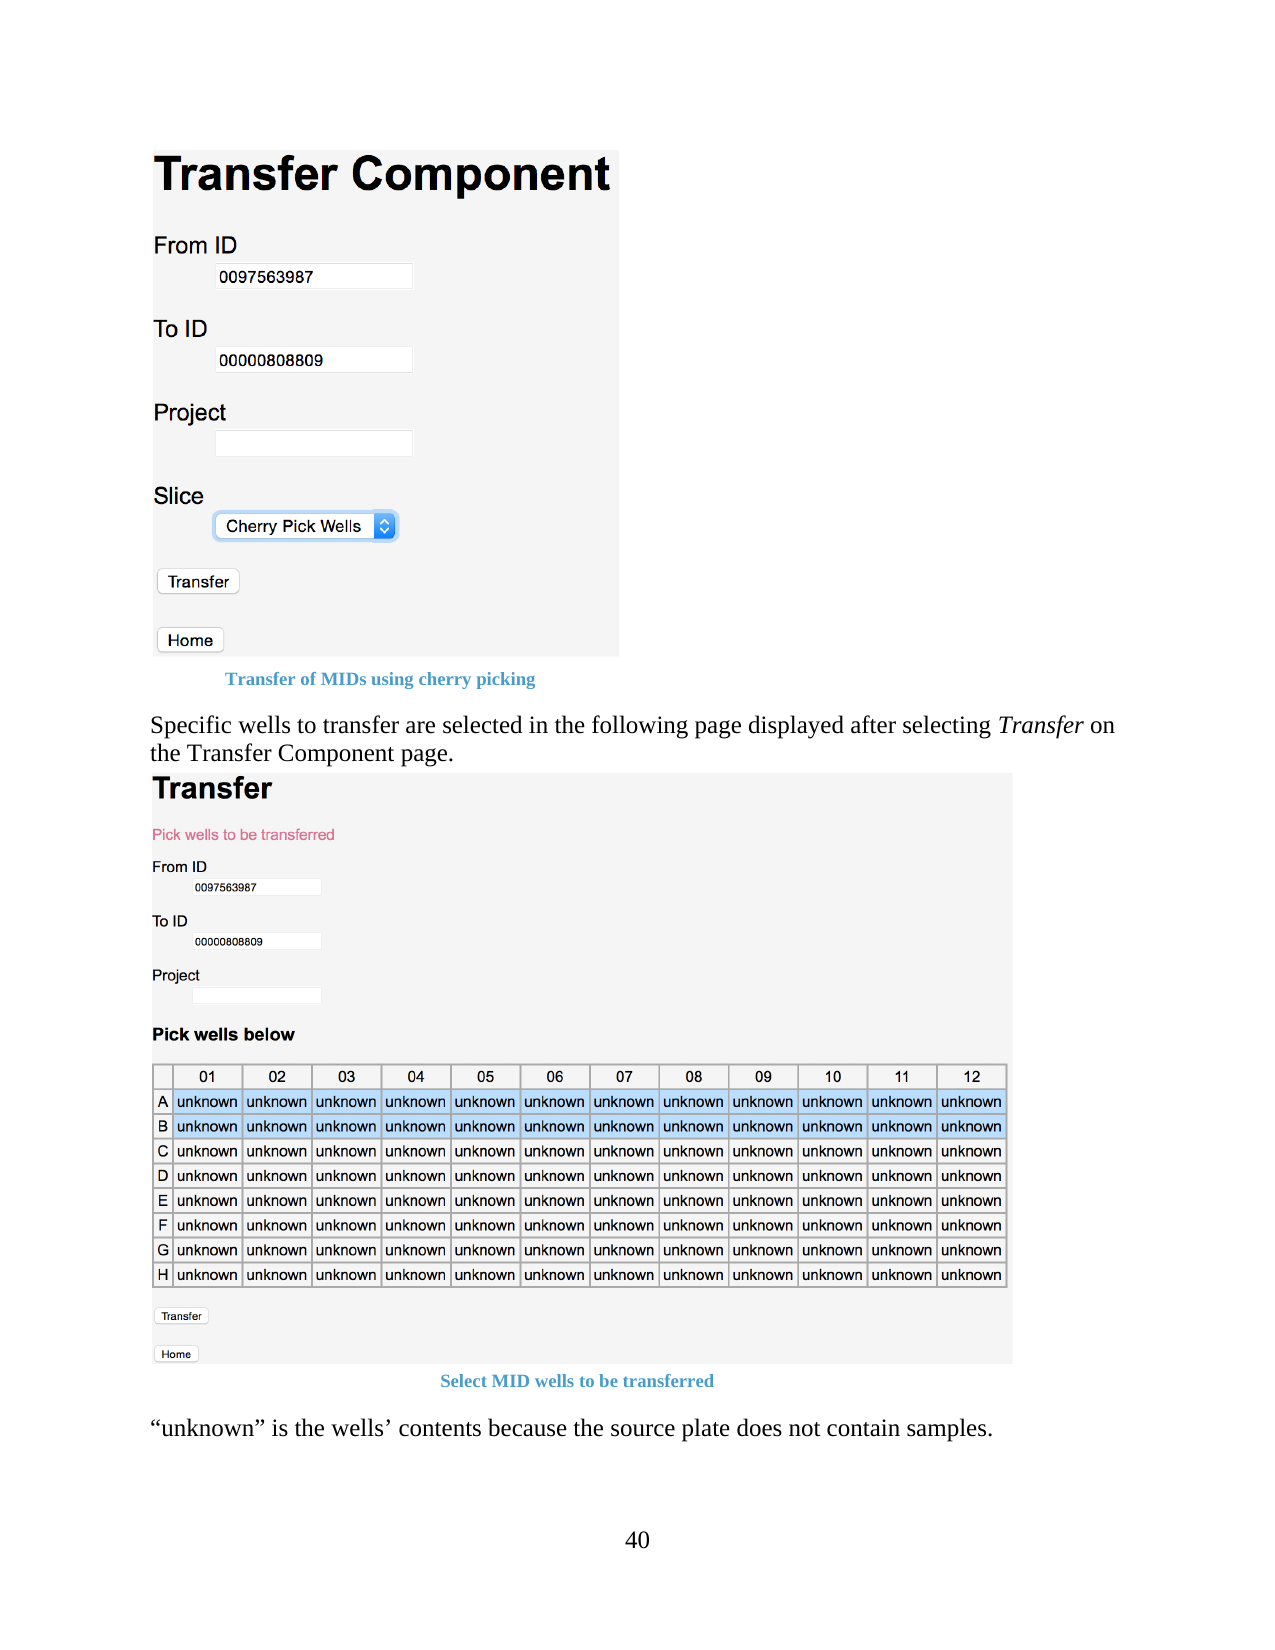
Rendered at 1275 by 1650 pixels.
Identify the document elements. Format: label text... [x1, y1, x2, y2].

text Transfer of MIDs using cherry picking [150, 667, 1125, 689]
text Specific wells to transfer are selected in the following page displayed after selecting Transfer on the Transfer Component page. [150, 710, 1125, 767]
text Select MID wells to be transferred [150, 1370, 1125, 1392]
picture [150, 773, 1013, 1364]
text “unknown” is the wells’ contents because the source plate does not contain samples. [150, 1413, 1125, 1441]
picture [150, 150, 619, 662]
